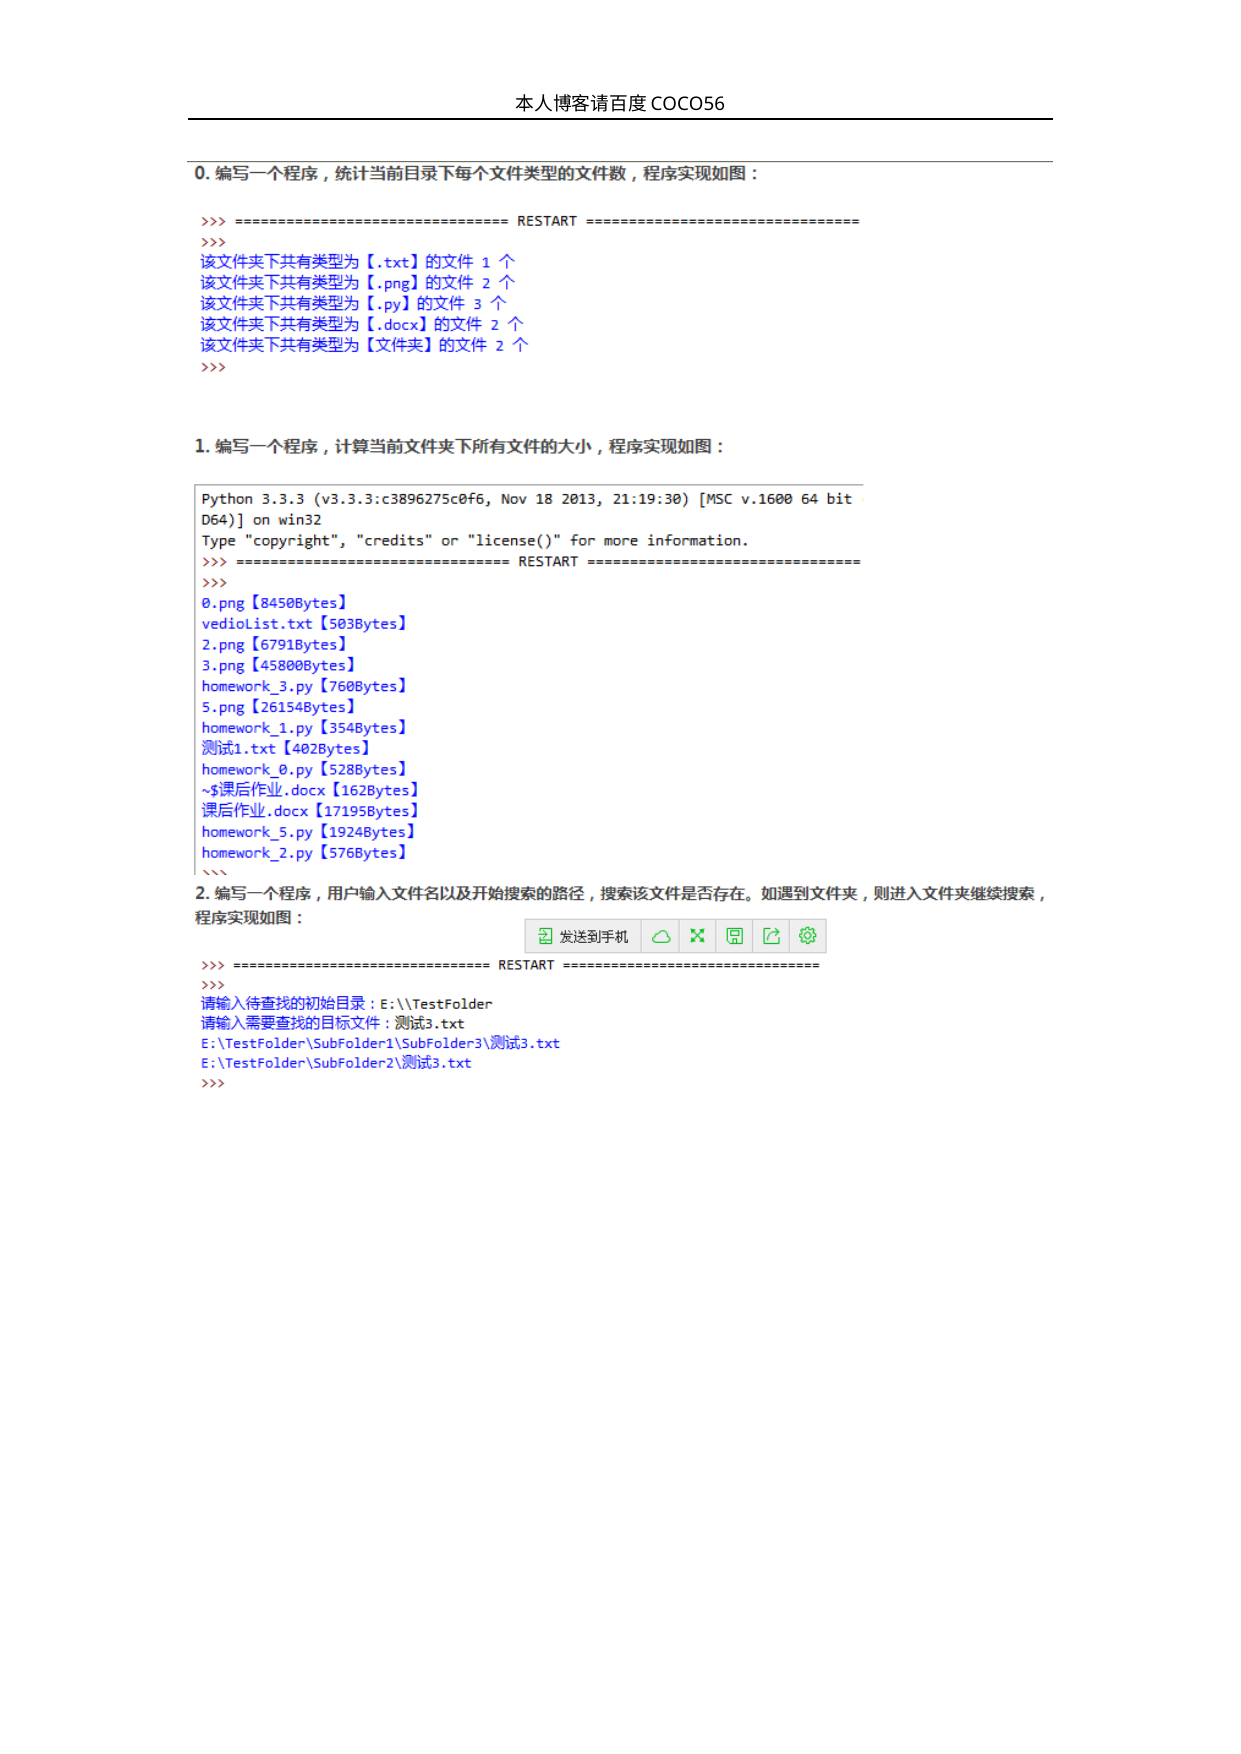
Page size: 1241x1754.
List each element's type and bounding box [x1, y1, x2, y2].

picture [187, 876, 1053, 1092]
picture [187, 161, 1053, 875]
